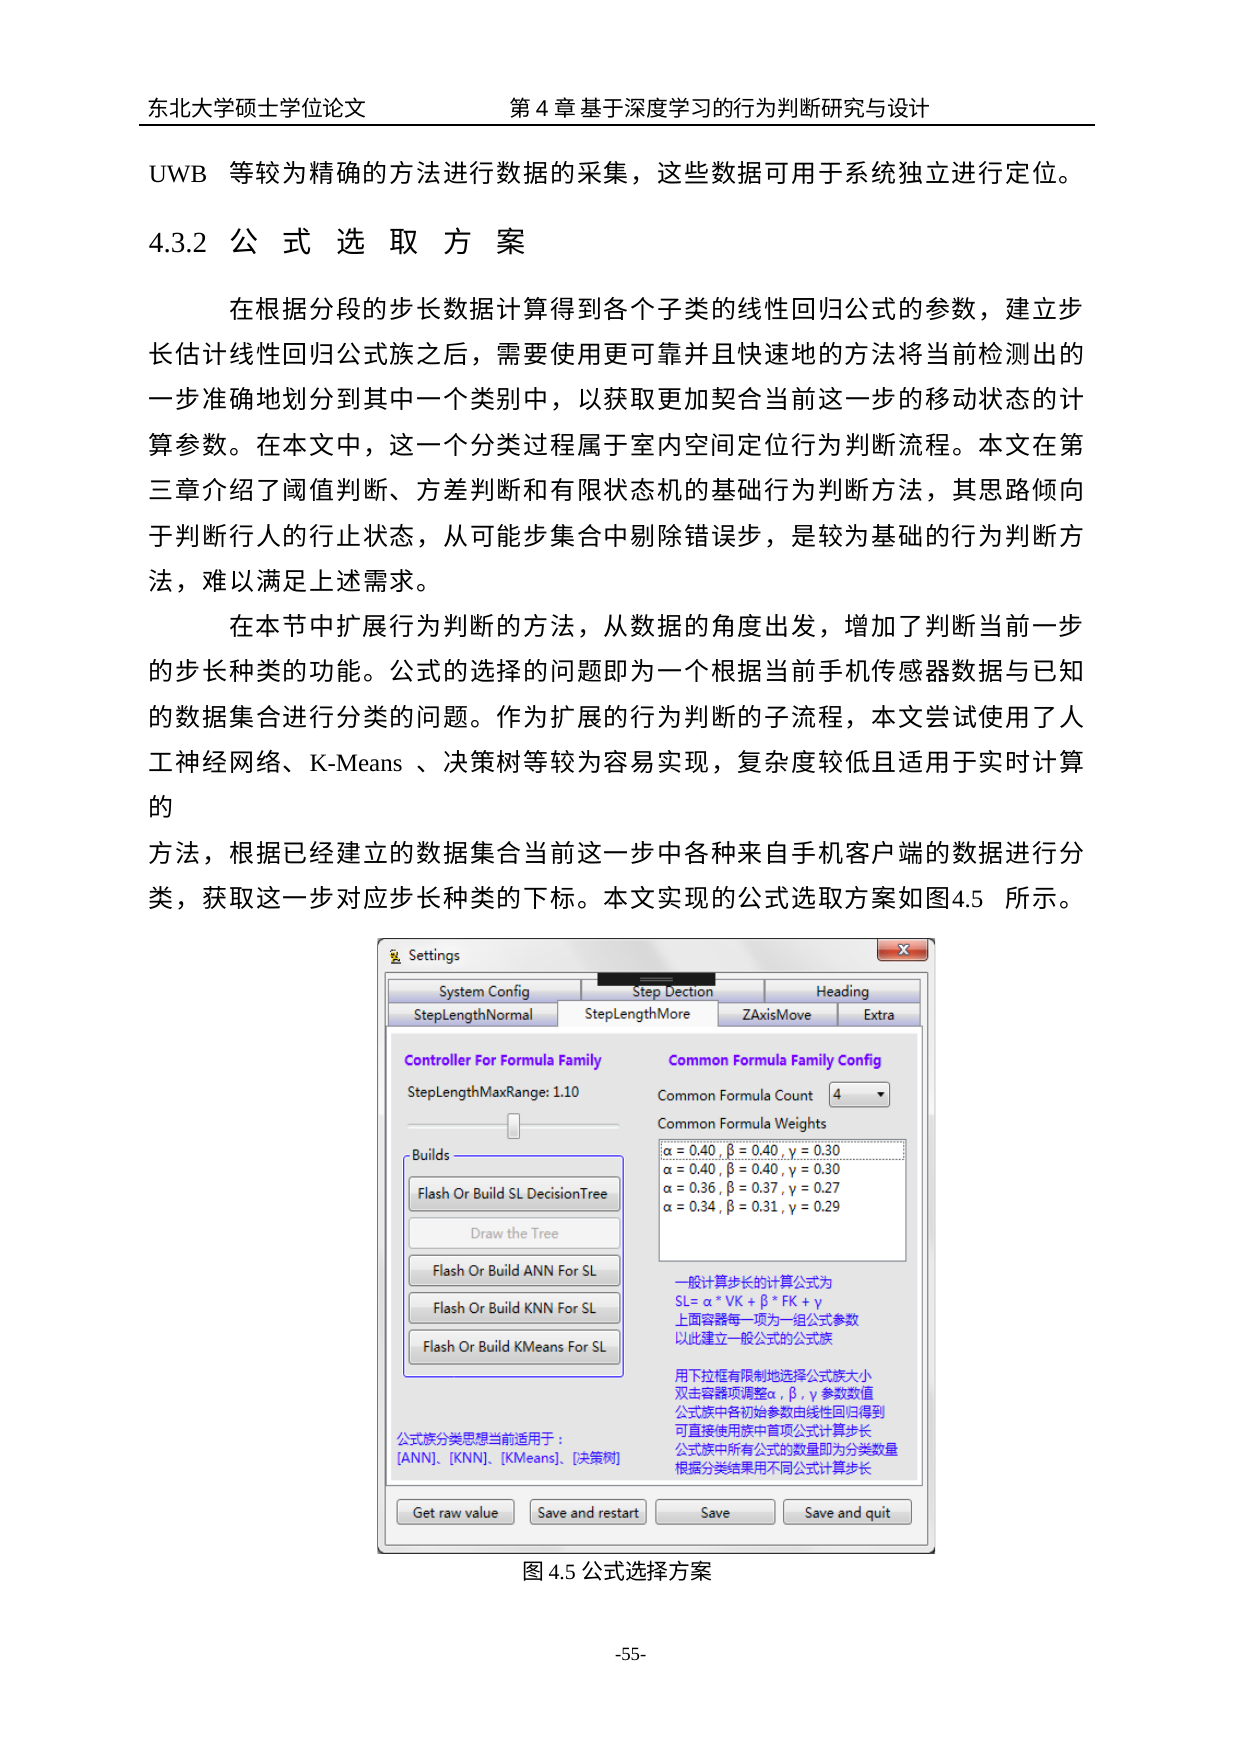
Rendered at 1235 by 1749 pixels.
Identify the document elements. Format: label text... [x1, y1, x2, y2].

text 在根据分段的步长数据计算得到各个子类的线性回归公式的参数，建立步长估计线性回归公式族之后，需要使用更可靠并且快速地的方法将当前检测出的一步准确地划分到其中一个类别中，以获取更加契合当前这一步的移动状态的计算参数。在本文中，这一个分类过程属于室内空间定位行为判断流程。本文在第三章介绍了阈值判断、方差判断和有限状态机的基础行为判断方法，其思路倾向于判断行人的行止状态，从可能步集合中剔除错误步，是较为基础的行为判断方法，难以满足上述需求。 [149, 285, 1086, 602]
picture [377, 938, 936, 1554]
text 方法，根据已经建立的数据集合当前这一步中各种来自手机客户端的数据进行分类，获取这一步对应步长种类的下标。本文实现的公式选取方案如图4.5所示。 [149, 829, 1086, 919]
text 在本节中扩展行为判断的方法，从数据的角度出发，增加了判断当前一步的步长种类的功能。公式的选择的问题即为一个根据当前手机传感器数据与已知的数据集合进行分类的问题。作为扩展的行为判断的子流程，本文尝试使用了人工神经网络、K-Means、决策树等较为容易实现，复杂度较低且适用于实时计算的 [149, 602, 1086, 829]
subtitle 公式选取方案 [143, 217, 1086, 262]
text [149, 149, 1086, 194]
